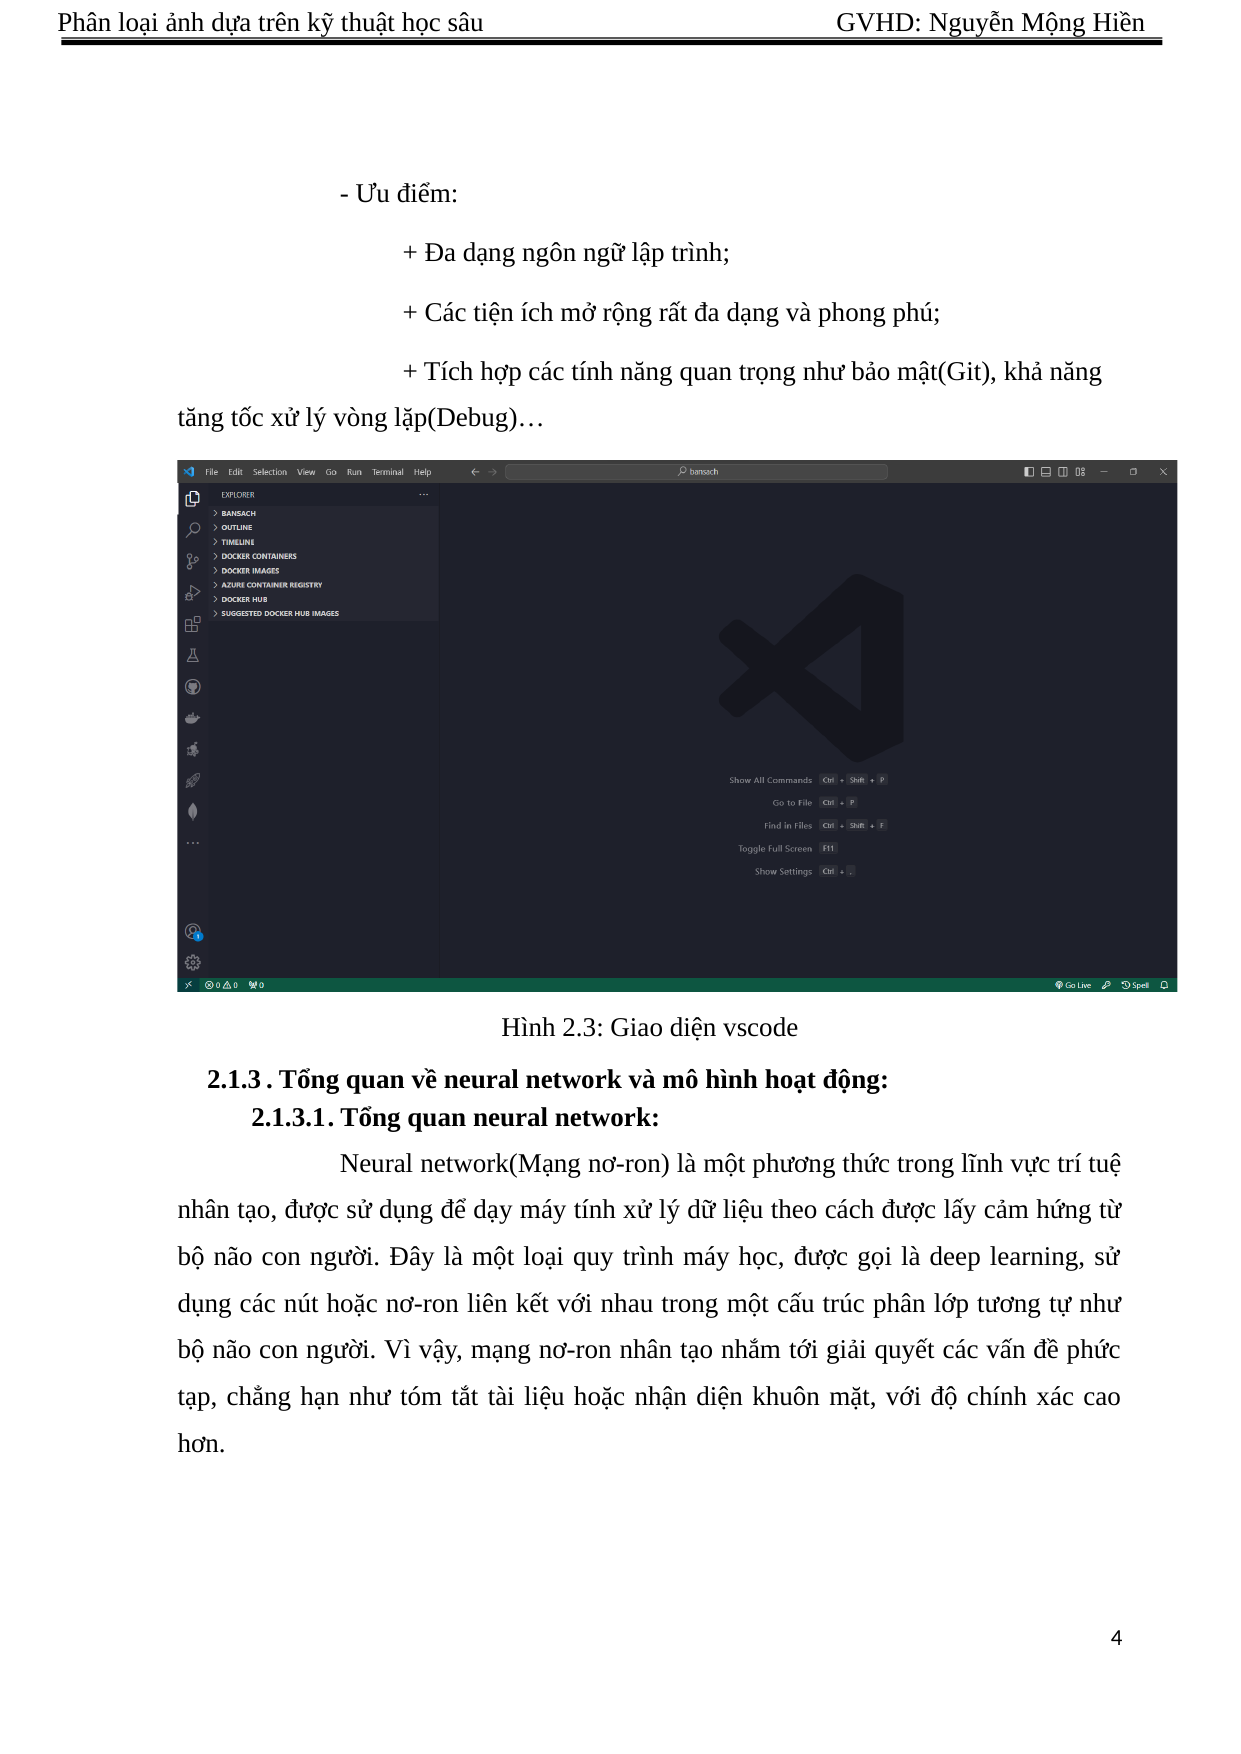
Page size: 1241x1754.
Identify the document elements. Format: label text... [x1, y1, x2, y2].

text + Tích hợp các tính năng quan trọng như bảo mật(Git), khả năng tăng tốc xử lý vòng lặp(Debug)… [177, 355, 1122, 433]
text Neural network(Mạng nơ-ron) là một phương thức trong lĩnh vực trí tuệ nhân tạo, được sử dụng để dạy máy tính xử lý dữ liệu theo cách được lấy cảm hứng từ bộ não con người. Đây là một loại quy trình máy học, được gọi là deep learning, sử dụng các nút hoặc nơ-ron liên kết với nhau trong một cấu trúc phân lớp tương tự như bộ não con người. Vì vậy, mạng nơ-ron nhân tạo nhắm tới giải quyết các vấn đề phức tạp, chẳng hạn như tóm tắt tài liệu hoặc nhận diện khuôn mặt, với độ chính xác cao hơn. [177, 1147, 1122, 1458]
subtitle . Tổng quan về neural network và mô hình hoạt động: [207, 1063, 1122, 1094]
text + Đa dạng ngôn ngữ lập trình; [177, 236, 1122, 268]
subtitle . Tổng quan neural network: [251, 1101, 1122, 1132]
text - Ưu điểm: [177, 177, 1122, 208]
text Hình 2.3: Giao diện vscode [177, 1011, 1122, 1042]
text + Các tiện ích mở rộng rất đa dạng và phong phú; [177, 296, 1122, 327]
picture [177, 460, 1178, 992]
